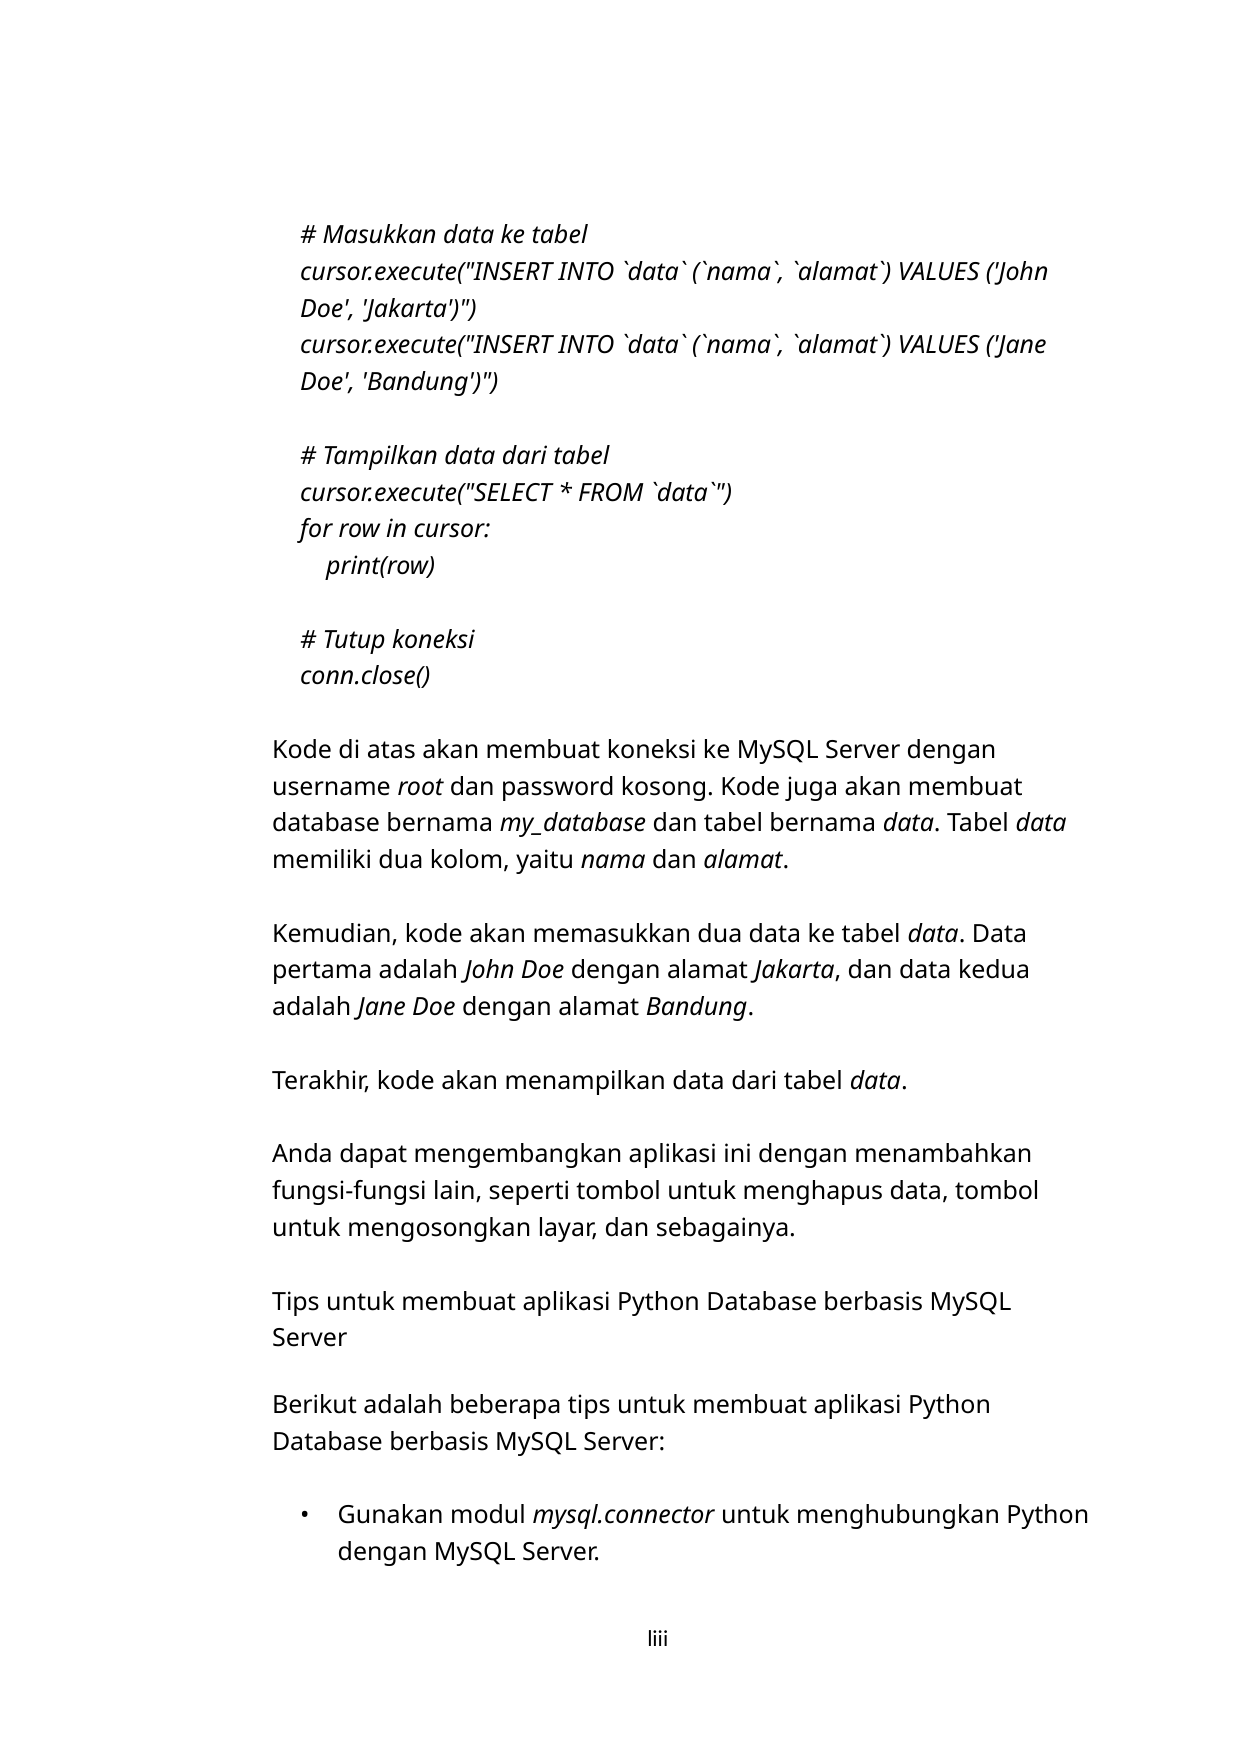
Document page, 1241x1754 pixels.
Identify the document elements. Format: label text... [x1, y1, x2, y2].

list for row in cursor: [300, 511, 1090, 545]
list cursor.execute("INSERT INTO `data` (`nama`, `alamat`) VALUES ('Jane Doe', 'Bandung')") [300, 327, 1090, 398]
list cursor.execute("SELECT * FROM `data`") [300, 474, 1090, 508]
list Tips untuk membuat aplikasi Python Database berbasis MySQL Server [272, 1283, 1090, 1354]
list # Masukkan data ke tabel [300, 217, 1090, 251]
list print(row) [300, 548, 1090, 582]
list # Tampilkan data dari tabel [300, 437, 1090, 471]
list Terakhir, kode akan menampilkan data dari tabel data. [272, 1062, 1090, 1097]
list Gunakan modul mysql.connector untuk menghubungkan Python dengan MySQL Server. [300, 1497, 1090, 1568]
list Anda dapat mengembangkan aplikasi ini dengan menambahkan fungsi-fungsi lain, seperti tombol untuk menghapus data, tombol untuk mengosongkan layar, dan sebagainya. [272, 1136, 1090, 1244]
list # Tutup koneksi [300, 621, 1090, 655]
list Berikut adalah beberapa tips untuk membuat aplikasi Python Database berbasis MySQL Server: [272, 1387, 1090, 1458]
list conn.close() [300, 658, 1090, 692]
list Kemudian, kode akan memasukkan dua data ke tabel data. Data pertama adalah John Doe dengan alamat Jakarta, dan data kedua adalah Jane Doe dengan alamat Bandung. [272, 915, 1090, 1023]
list Kode di atas akan membuat koneksi ke MySQL Server dengan username root dan password kosong. Kode juga akan membuat database bernama my_database dan tabel bernama data. Tabel data memiliki dua kolom, yaitu nama dan alamat. [272, 732, 1090, 876]
list cursor.execute("INSERT INTO `data` (`nama`, `alamat`) VALUES ('John Doe', 'Jakarta')") [300, 253, 1090, 324]
